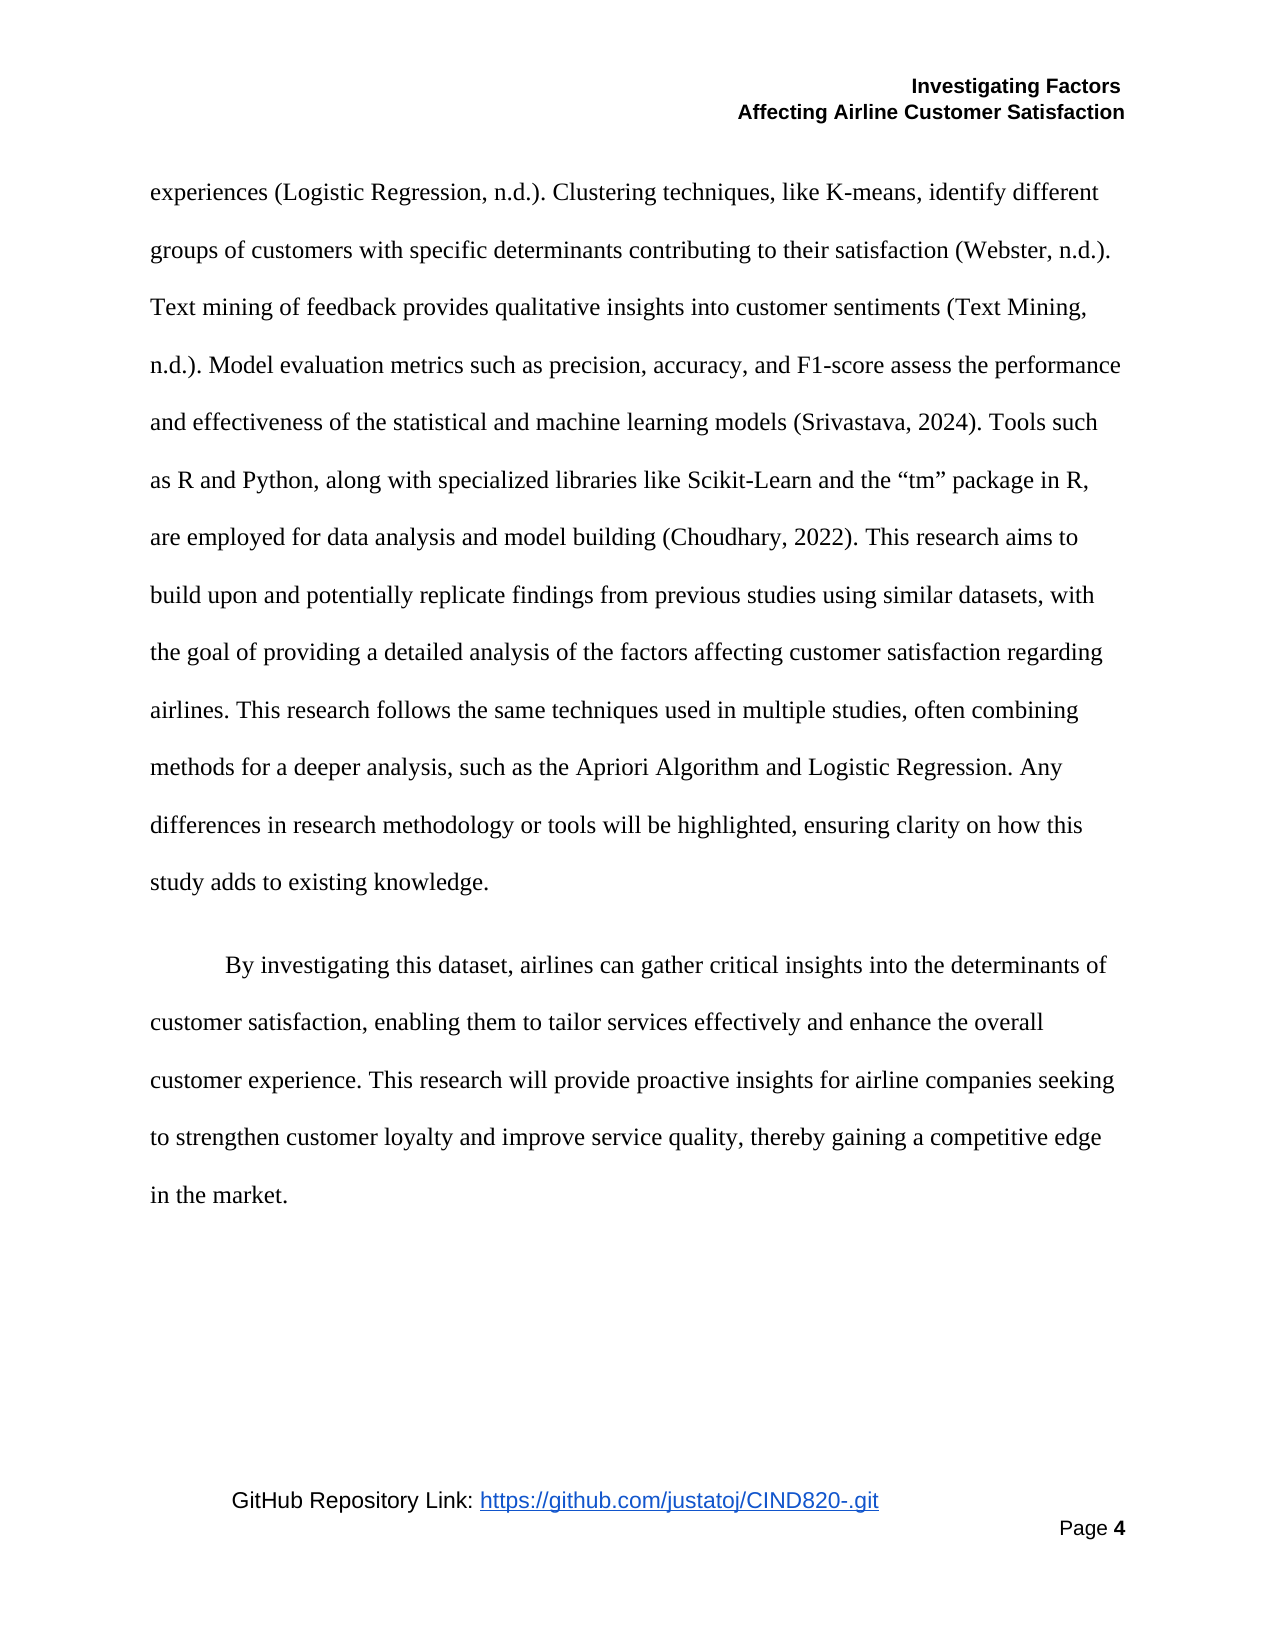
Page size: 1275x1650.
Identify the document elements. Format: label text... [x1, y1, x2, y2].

text By investigating this dataset, airlines can gather critical insights into the determinants of customer satisfaction, enabling them to tailor services effectively and enhance the overall customer experience. This research will provide proactive insights for airline companies seeking to strengthen customer loyalty and improve service quality, thereby gaining a competitive edge in the market. [150, 950, 1125, 1208]
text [150, 177, 1125, 896]
